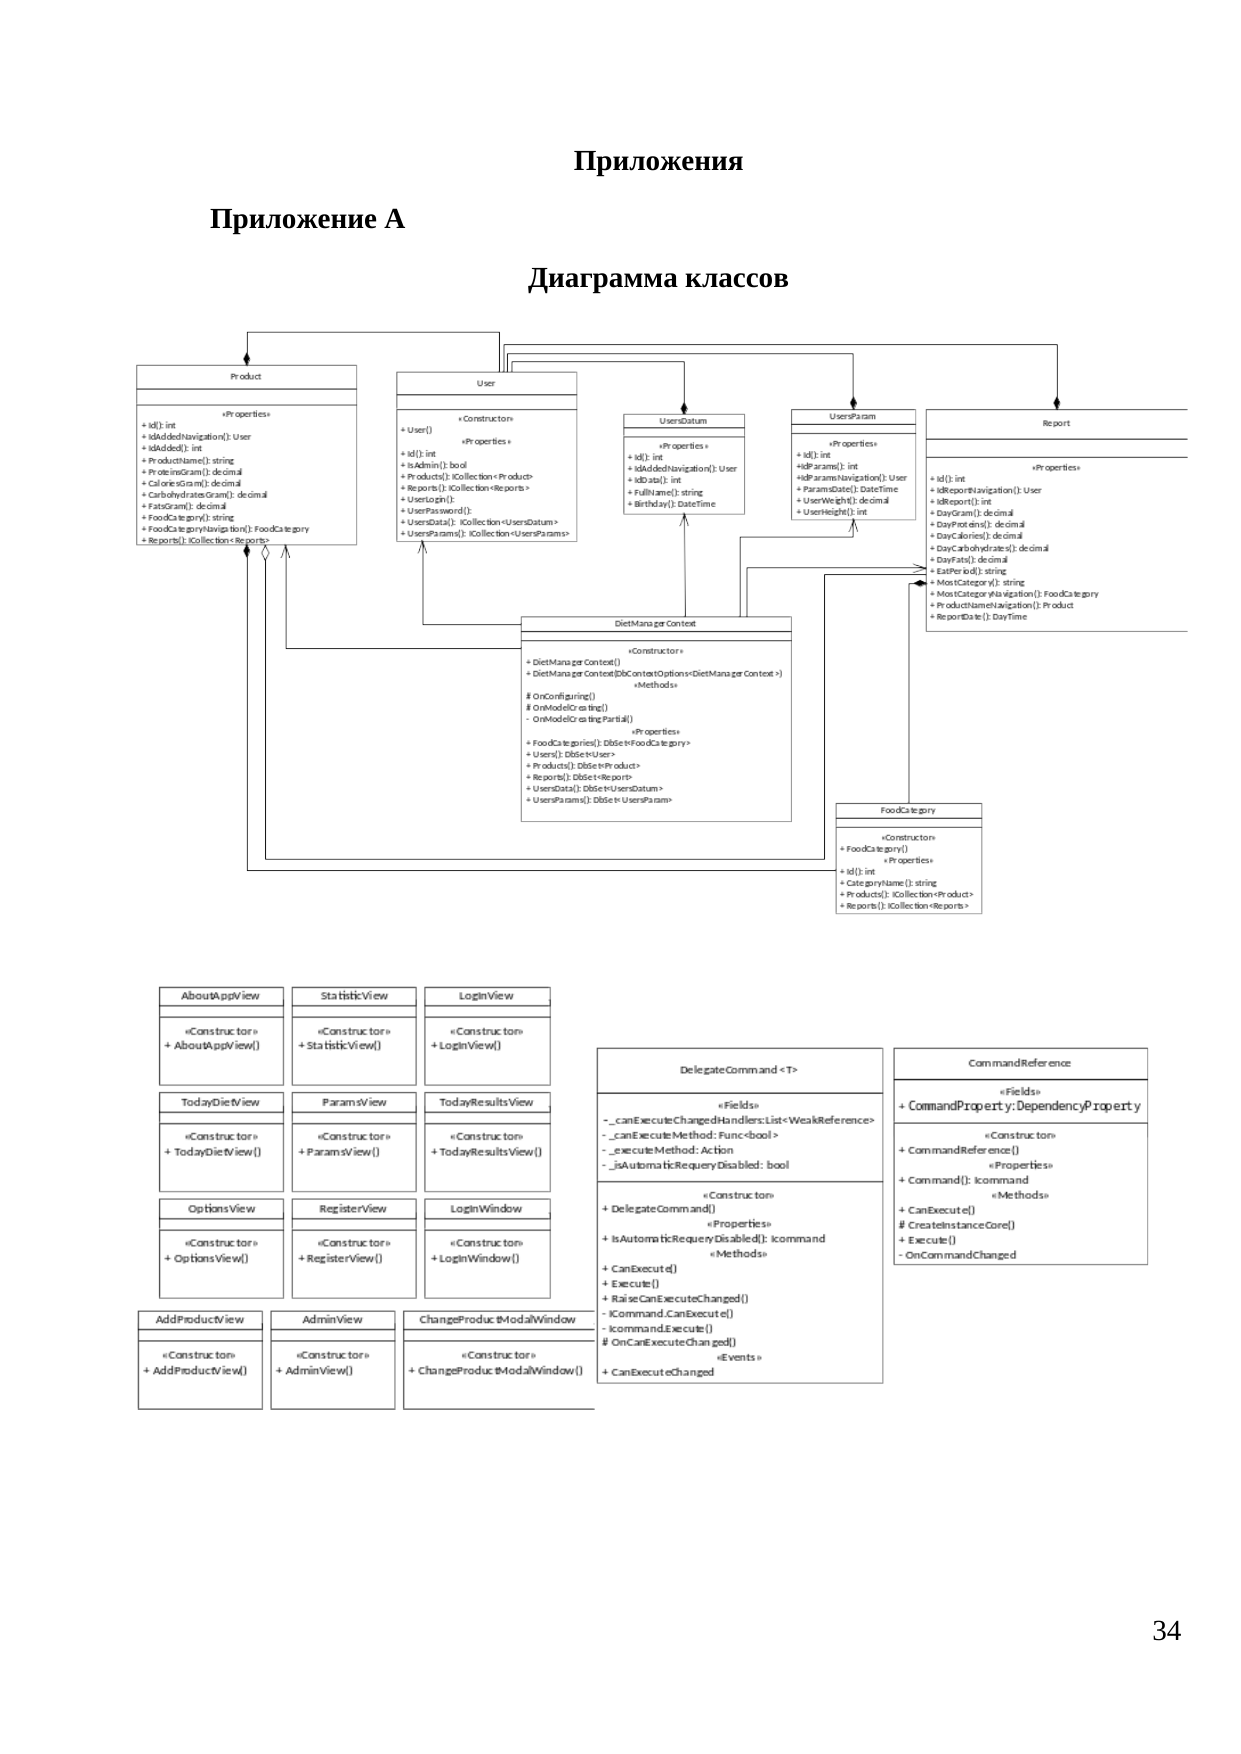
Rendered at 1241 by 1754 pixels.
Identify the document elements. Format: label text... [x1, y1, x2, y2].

text Диаграмма классов [136, 260, 1181, 294]
subtitle Приложение А [136, 202, 1181, 235]
subtitle Приложения [136, 143, 1181, 177]
